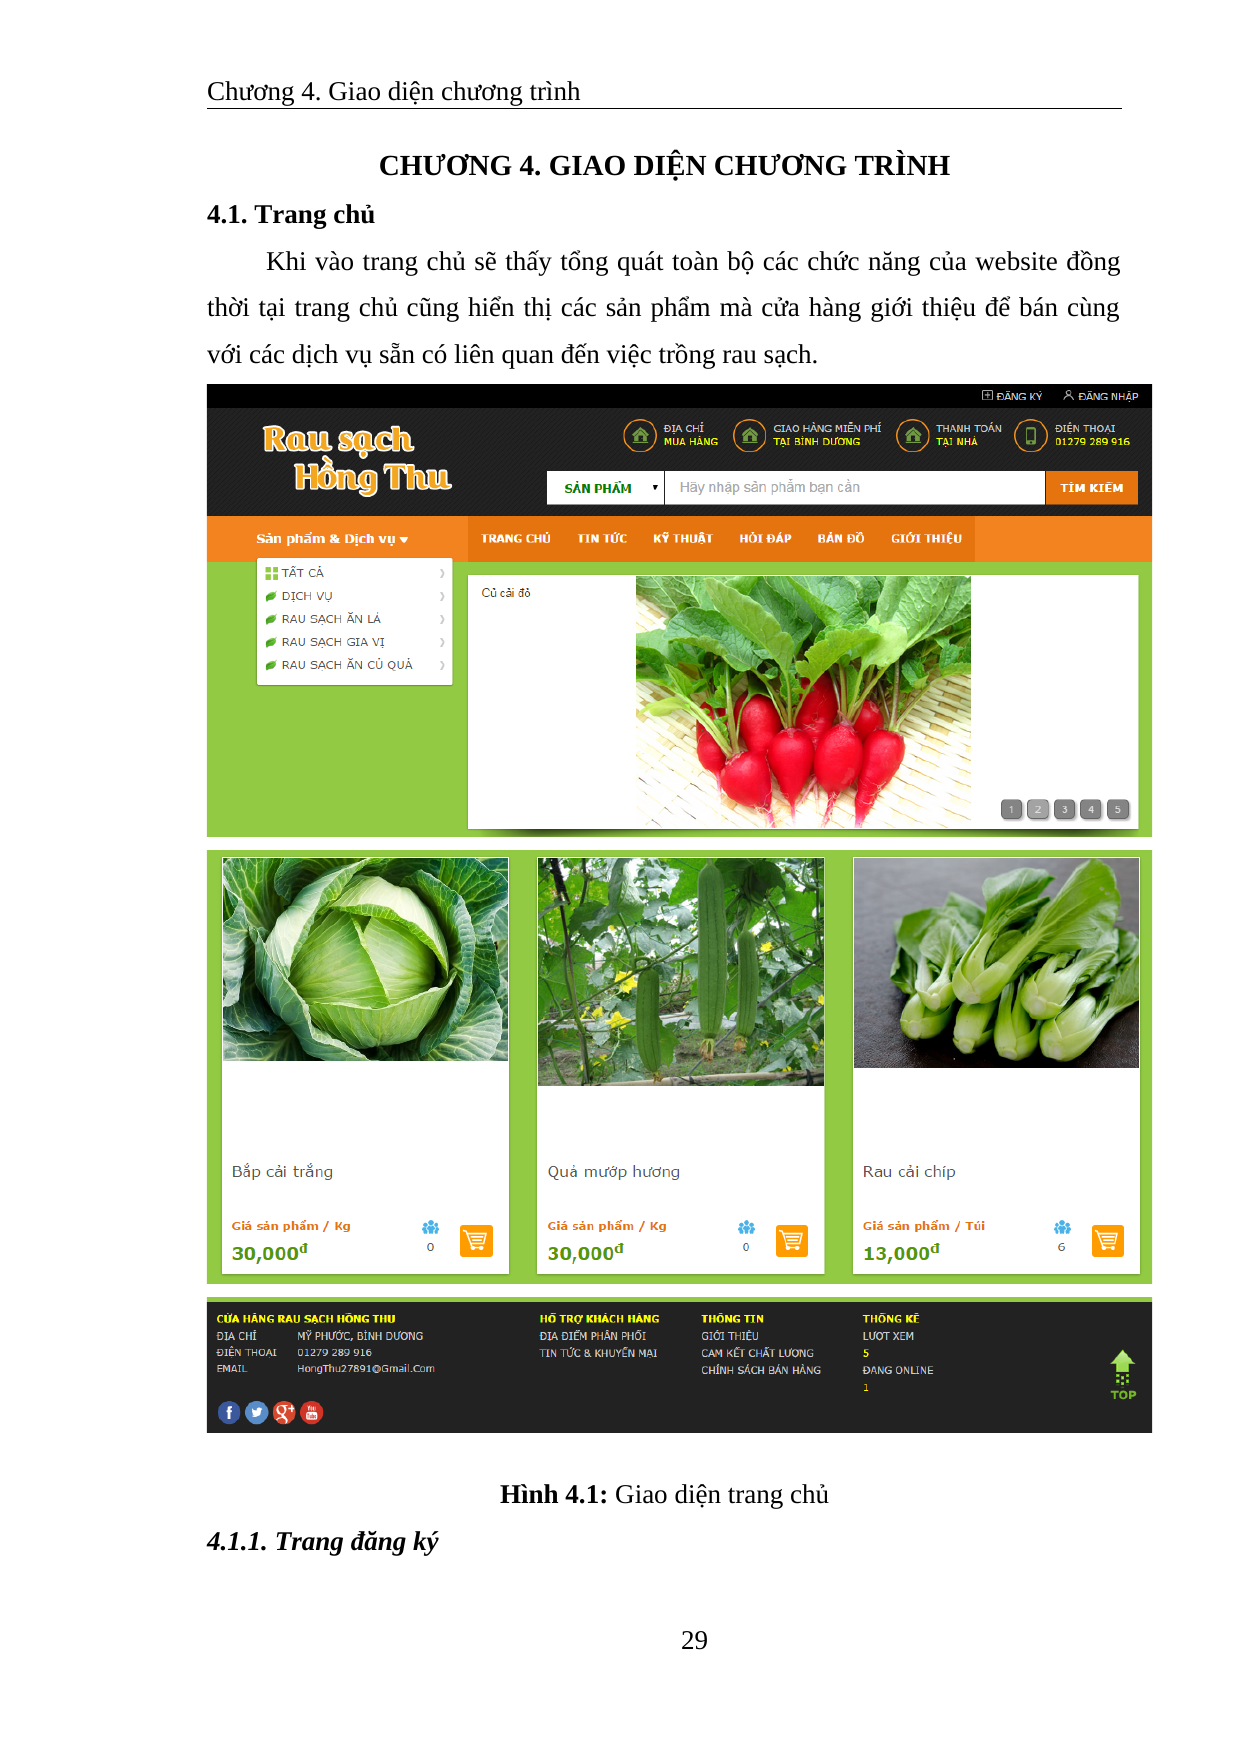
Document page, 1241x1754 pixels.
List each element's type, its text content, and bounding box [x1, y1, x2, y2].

text Giao diện trang chủ [207, 1478, 1122, 1509]
list Trang đăng ký [207, 1525, 1122, 1556]
picture [206, 1297, 1153, 1433]
picture [206, 850, 1153, 1284]
text GIAO DIỆN CHƯƠNG TRÌNH [207, 148, 1122, 181]
text Khi vào trang chủ sẽ thấy tổng quát toàn bộ các chức năng của website đồng thời tại trang chủ cũng hiển thị các sản phẩm mà cửa hàng giới thiệu để bán cùng với các dịch vụ sẵn có liên quan đến việc trồng rau sạch. [207, 245, 1122, 369]
text Trang chủ [207, 198, 1122, 229]
picture [206, 384, 1153, 837]
